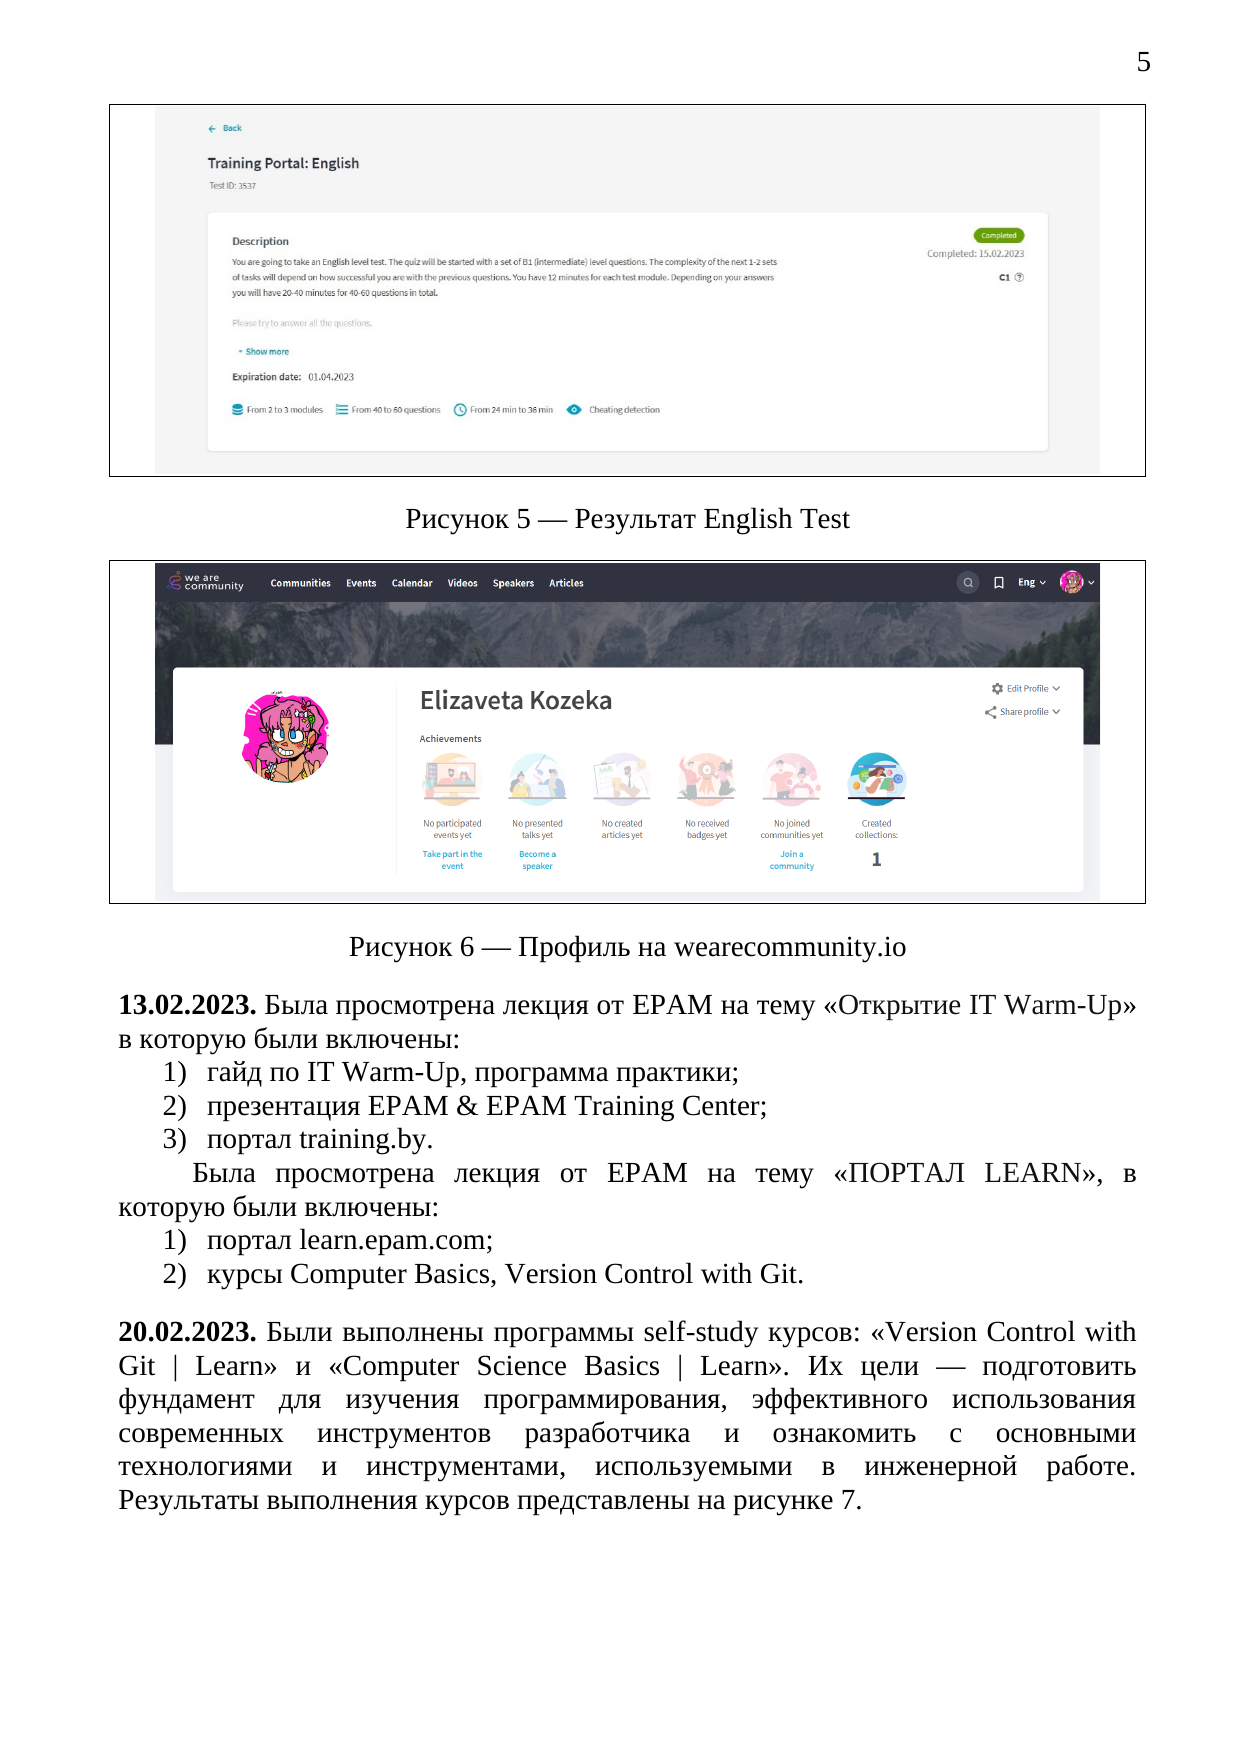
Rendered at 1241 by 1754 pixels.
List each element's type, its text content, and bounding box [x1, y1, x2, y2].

list курсы Computer Basics, Version Control with Git. [162, 1256, 1137, 1289]
text Рисунок 6 ― Профиль на wearecommunity.io [118, 929, 1137, 962]
list портал training.by. [162, 1122, 1137, 1155]
text Была просмотрена лекция от EPAM на тему «ПОРТАЛ LEARN», в которую были включены: [118, 1155, 1137, 1222]
list презентация EPAM & EPAM Training Center; [162, 1088, 1137, 1122]
text 20.02.2023. Были выполнены программы self-study курсов: «Version Control with Git | Learn» и «Computer Science Basics | Learn». Их цели ― подготовить фундамент для изучения программирования, эффективного использования современных инструментов разработчика и ознакомить с основными технологиями и инструментами, используемыми в инженерной работе. Результаты выполнения курсов представлены на рисунке 7. [118, 1314, 1137, 1516]
picture [155, 106, 1100, 474]
text 13.02.2023. Была просмотрена лекция от EPAM на тему «Открытие IT Warm-Up» в которую были включены: [118, 987, 1137, 1054]
list гайд по IT Warm-Up, программа практики; [162, 1054, 1137, 1088]
list портал learn.epam.com; [162, 1222, 1137, 1256]
text Рисунок 5 ― Результат English Test [118, 502, 1137, 535]
picture [155, 563, 1100, 901]
